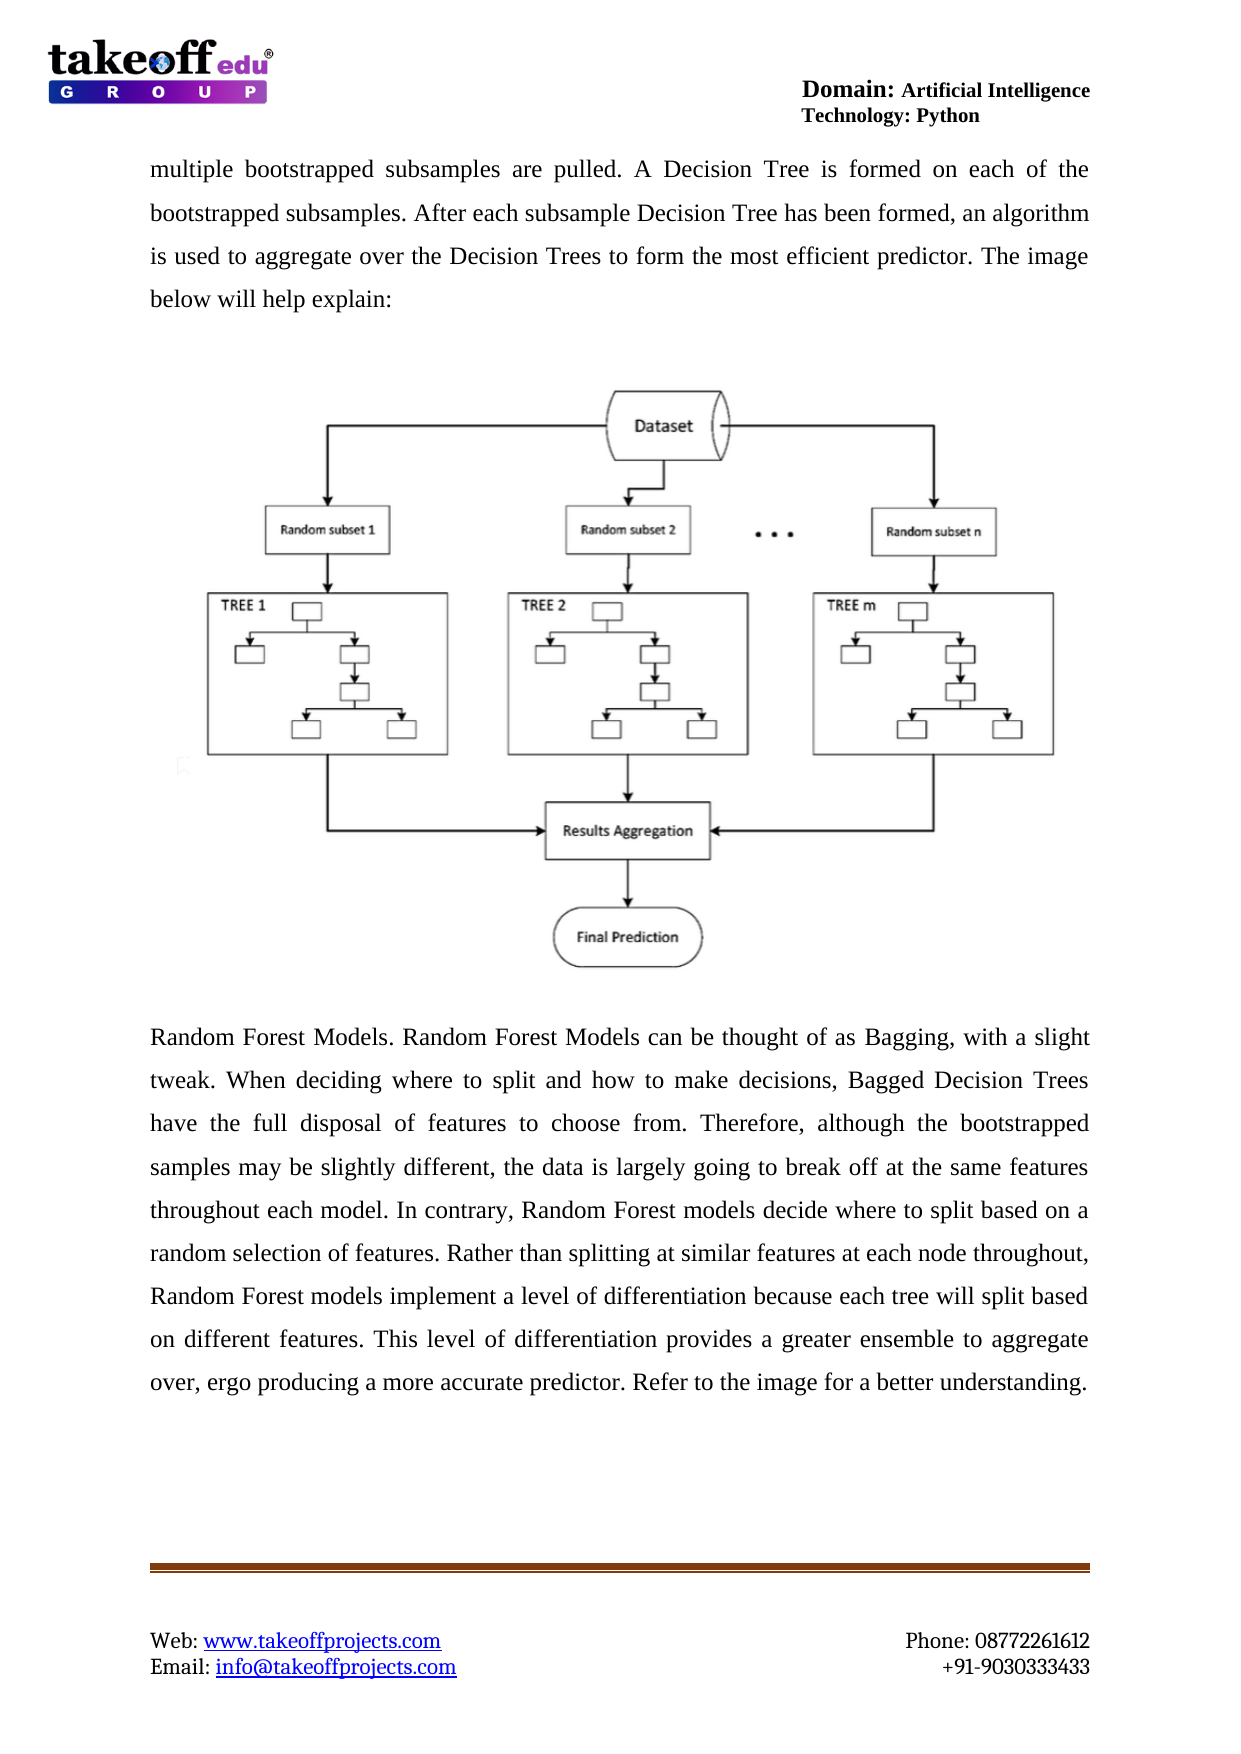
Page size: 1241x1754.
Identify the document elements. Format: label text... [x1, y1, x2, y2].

text Random Forest Models. Random Forest Models can be thought of as Bagging, with a slight tweak. When deciding where to split and how to make decisions, Bagged Decision Trees have the full disposal of features to choose from. Therefore, although the bootstrapped samples may be slightly different, the data is largely going to break off at the same features throughout each model. In contrary, Random Forest models decide where to split based on a random selection of features. Rather than splitting at similar features at each node throughout, Random Forest models implement a level of differentiation because each tree will split based on different features. This level of differentiation provides a greater ensemble to aggregate over, ergo producing a more accurate predictor. Refer to the image for a better understanding. [150, 1022, 1090, 1396]
picture [45, 36, 275, 113]
picture [150, 356, 1091, 979]
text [150, 154, 1090, 313]
